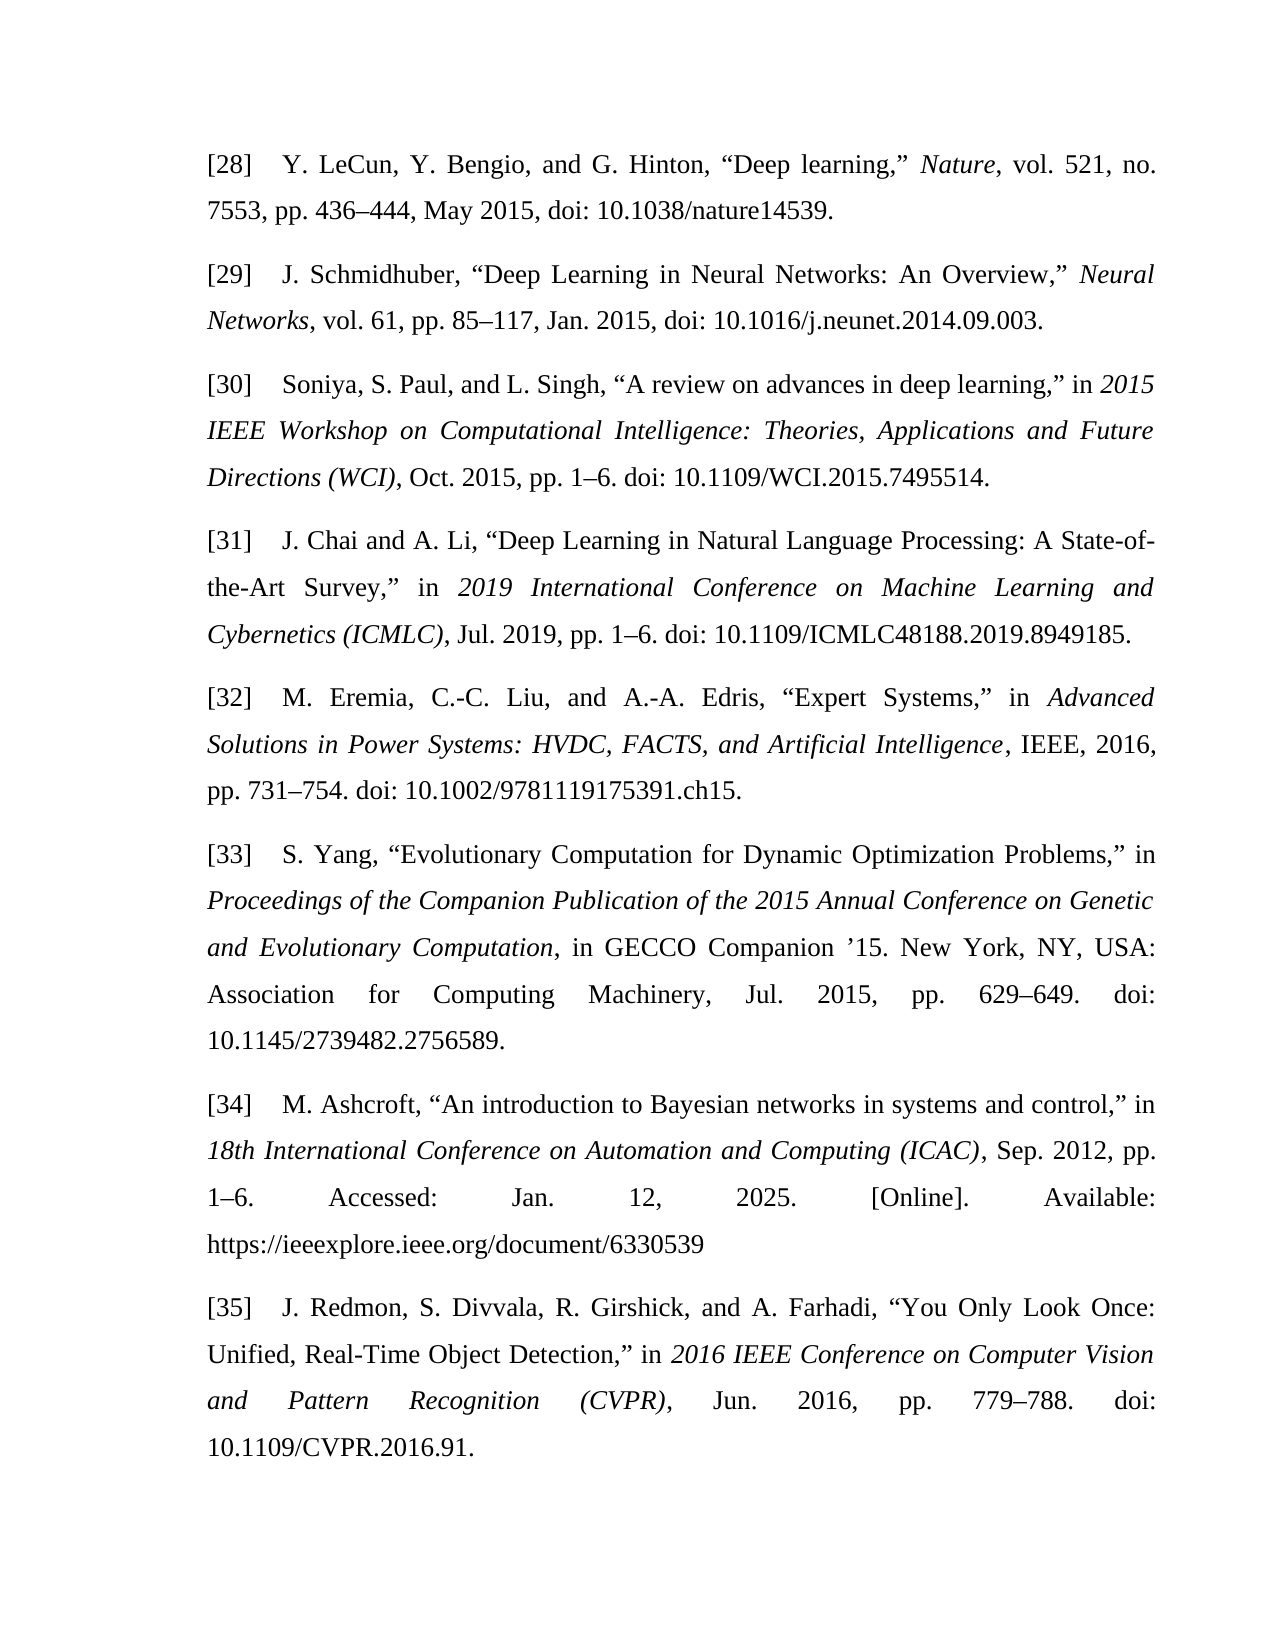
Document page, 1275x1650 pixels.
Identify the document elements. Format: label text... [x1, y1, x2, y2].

text [31] J. Chai and A. Li, “Deep Learning in Natural Language Processing: A State-of-the-Art Survey,” in 2019 International Conference on Machine Learning and Cybernetics (ICMLC), Jul. 2019, pp. 1–6. doi: 10.1109/ICMLC48188.2019.8949185. [207, 524, 1157, 649]
text [33] S. Yang, “Evolutionary Computation for Dynamic Optimization Problems,” in Proceedings of the Companion Publication of the 2015 Annual Conference on Genetic and Evolutionary Computation, in GECCO Companion ’15. New York, NY, USA: Association for Computing Machinery, Jul. 2015, pp. 629–649. doi: 10.1145/2739482.2756589. [207, 838, 1157, 1056]
text [35] J. Redmon, S. Divvala, R. Girshick, and A. Farhadi, “You Only Look Once: Unified, Real-Time Object Detection,” in 2016 IEEE Conference on Computer Vision and Pattern Recognition (CVPR), Jun. 2016, pp. 779–788. doi: 10.1109/CVPR.2016.91. [207, 1291, 1157, 1462]
text [28] Y. LeCun, Y. Bengio, and G. Hinton, “Deep learning,” Nature, vol. 521, no. 7553, pp. 436–444, May 2015, doi: 10.1038/nature14539. [207, 148, 1157, 226]
text [32] M. Eremia, C.-C. Liu, and A.-A. Edris, “Expert Systems,” in Advanced Solutions in Power Systems: HVDC, FACTS, and Artificial Intelligence, IEEE, 2016, pp. 731–754. doi: 10.1002/9781119175391.ch15. [207, 681, 1157, 806]
text [34] M. Ashcroft, “An introduction to Bayesian networks in systems and control,” in 18th International Conference on Automation and Computing (ICAC), Sep. 2012, pp. 1–6. Accessed: Jan. 12, 2025. [Online]. Available: https://ieeexplore.ieee.org/document/6330539 [207, 1088, 1157, 1259]
text [29] J. Schmidhuber, “Deep Learning in Neural Networks: An Overview,” Neural Networks, vol. 61, pp. 85–117, Jan. 2015, doi: 10.1016/j.neunet.2014.09.003. [207, 258, 1157, 336]
text [30] Soniya, S. Paul, and L. Singh, “A review on advances in deep learning,” in 2015 IEEE Workshop on Computational Intelligence: Theories, Applications and Future Directions (WCI), Oct. 2015, pp. 1–6. doi: 10.1109/WCI.2015.7495514. [207, 368, 1157, 492]
